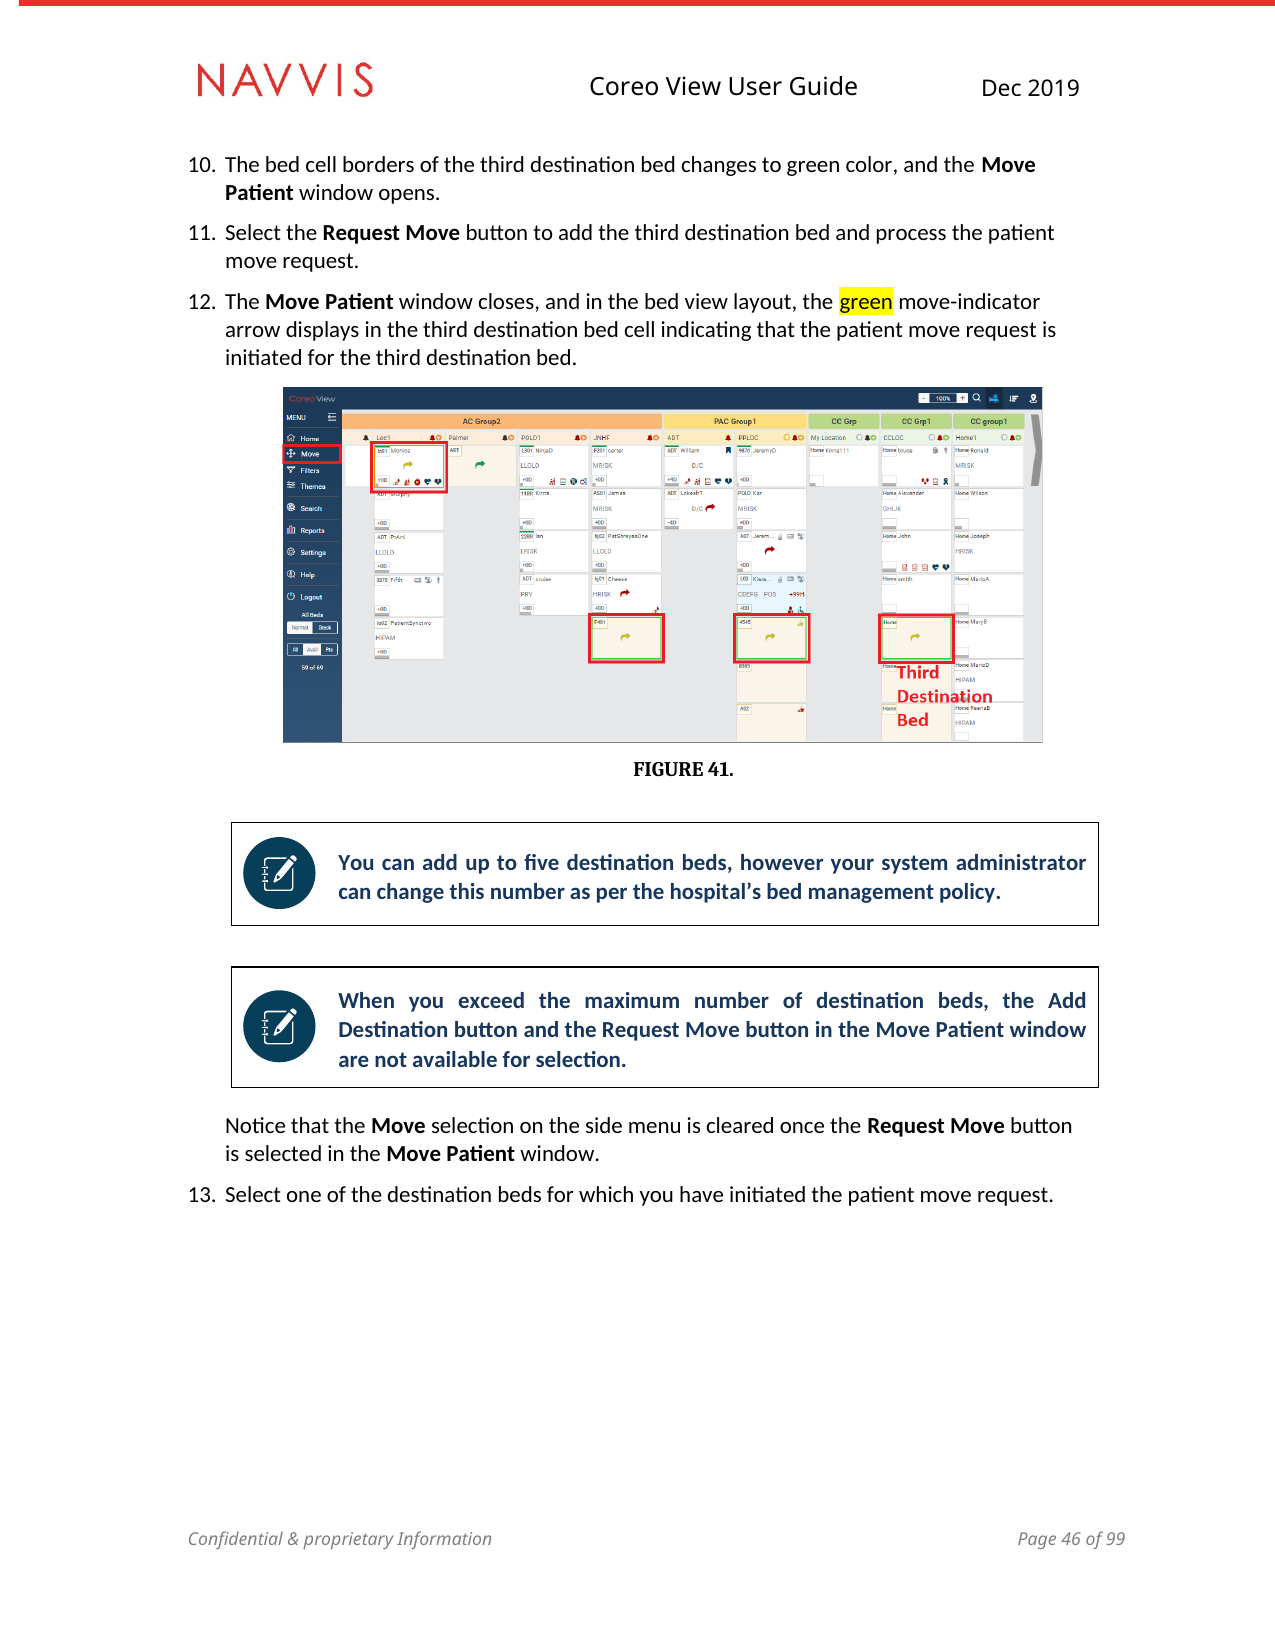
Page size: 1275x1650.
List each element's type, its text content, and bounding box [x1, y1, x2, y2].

text Notice that the Move selection on the side menu is cleared once the Request Move button is selected in the Move Patient window. [225, 1111, 1087, 1167]
table_header When you exceed the maximum number of destination beds, the Add Destination button and the Request Move button in the Move Patient window are not available for selection. [327, 968, 1098, 1087]
table_header [232, 968, 327, 1087]
list The bed cell borders of the third destination bed changes to green color, and the Move Patient window opens. [187, 150, 1087, 206]
table_header [232, 823, 327, 925]
picture [187, 55, 383, 104]
picture [282, 387, 1043, 743]
table_header You can add up to five destination beds, however your system administrator can change this number as per the hospital’s bed management policy. [327, 823, 1098, 925]
list Select one of the destination beds for which you have initiated the patient move request. [187, 1180, 1087, 1208]
list Select the Request Move button to add the third destination bed and process the patient move request. [187, 218, 1087, 274]
list The Move Patient window closes, and in the bed view layout, the green move-indicator arrow displays in the third destination bed cell indicating that the patient move request is initiated for the third destination bed. [187, 287, 1087, 371]
